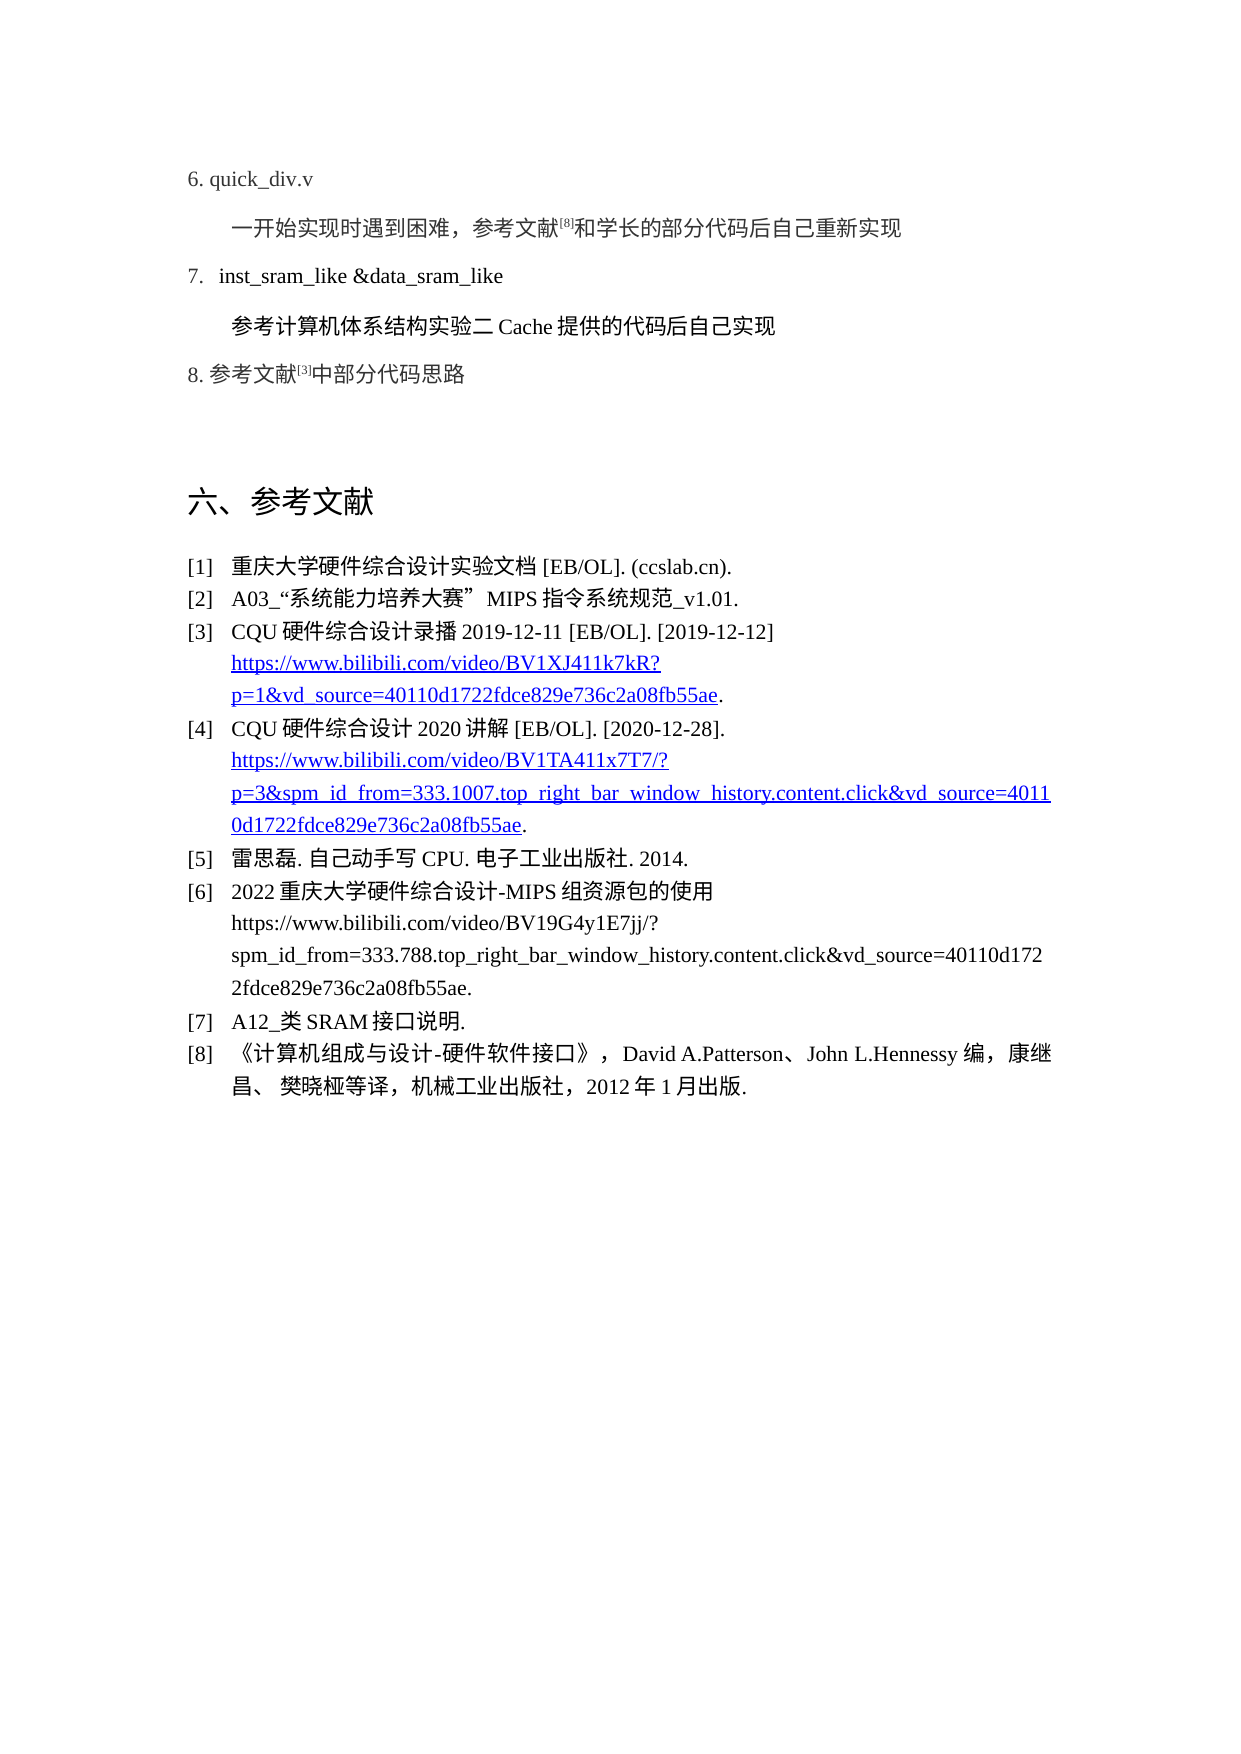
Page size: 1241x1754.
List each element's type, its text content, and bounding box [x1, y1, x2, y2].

list 雷思磊. 自己动手写CPU. 电子工业出版社. 2014. [187, 841, 1053, 873]
list 2022重庆大学硬件综合设计-MIPS组资源包的使用 [187, 873, 1053, 906]
text 一开始实现时遇到困难，参考文献[8]和学长的部分代码后自己重新实现 [187, 211, 1053, 243]
text 6. quick_div.v [187, 162, 1053, 194]
list CQU硬件综合设计2020讲解 [EB/OL]. [2020-12-28]. [187, 711, 1053, 743]
list 重庆大学硬件综合设计实验文档 [EB/OL]. (ccslab.cn). [187, 548, 1053, 581]
list https://www.bilibili.com/video/BV1TA411x7T7/?p=3&spm_id_from=333.1007.top_right_bar_window_history.content.click&vd_source=40110d1722fdce829e736c2a08fb55ae. [231, 743, 1053, 841]
list https://www.bilibili.com/video/BV1XJ411k7kR?p=1&vd_source=40110d1722fdce829e736c2a08fb55ae. [231, 646, 1053, 711]
list 《计算机组成与设计-硬件软件接口》，David A.Patterson、John L.Hennessy编，康继昌、 樊晓桠等译，机械工业出版社，2012年1月出版. [187, 1036, 1053, 1101]
list A03_“系统能力培养大赛”MIPS指令系统规范_v1.01. [187, 581, 1053, 613]
list CQU硬件综合设计录播 2019-12-11 [EB/OL]. [2019-12-12] [187, 613, 1053, 646]
text 7. inst_sram_like &data_sram_like [187, 259, 1053, 292]
list https://www.bilibili.com/video/BV19G4y1E7jj/?spm_id_from=333.788.top_right_bar_window_history.content.click&vd_source=40110d1722fdce829e736c2a08fb55ae. [231, 906, 1053, 1003]
text 8. 参考文献[3]中部分代码思路 [187, 357, 1053, 389]
text 六、参考文献 [187, 467, 1053, 532]
list A12_类SRAM接口说明. [187, 1003, 1053, 1036]
text 参考计算机体系结构实验二Cache提供的代码后自己实现 [187, 308, 1053, 341]
